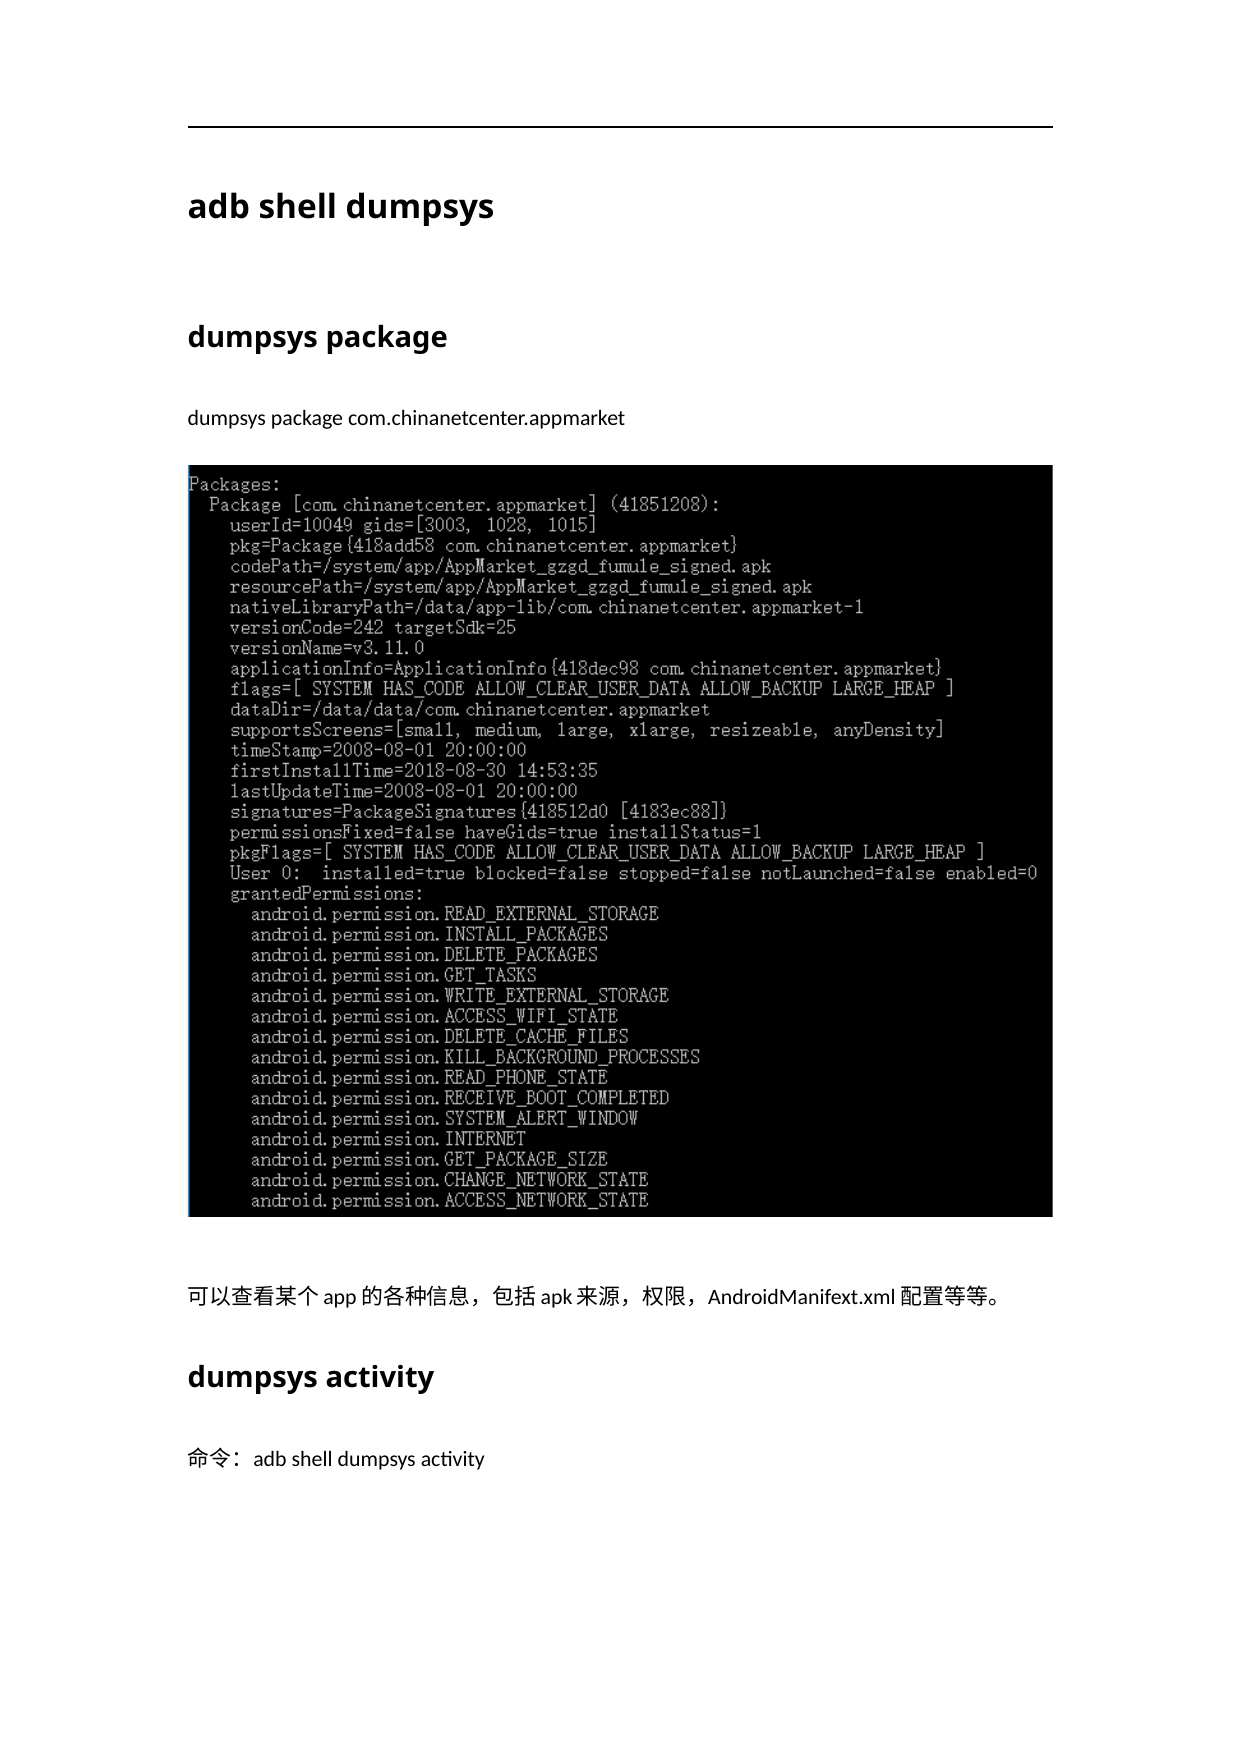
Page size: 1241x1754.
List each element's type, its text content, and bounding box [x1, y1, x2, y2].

text 命令：adb shell dumpsys activity [187, 1441, 1053, 1473]
subtitle adb shell dumpsys [187, 173, 1053, 238]
text 可以查看某个app的各种信息，包括apk来源，权限，AndroidManifext.xml 配置等等。 [187, 1278, 1053, 1311]
text dumpsys activity [187, 1343, 1053, 1408]
picture [187, 465, 1053, 1217]
text dumpsys package com.chinanetcenter.appmarket [187, 401, 1053, 433]
text dumpsys package [187, 303, 1053, 368]
